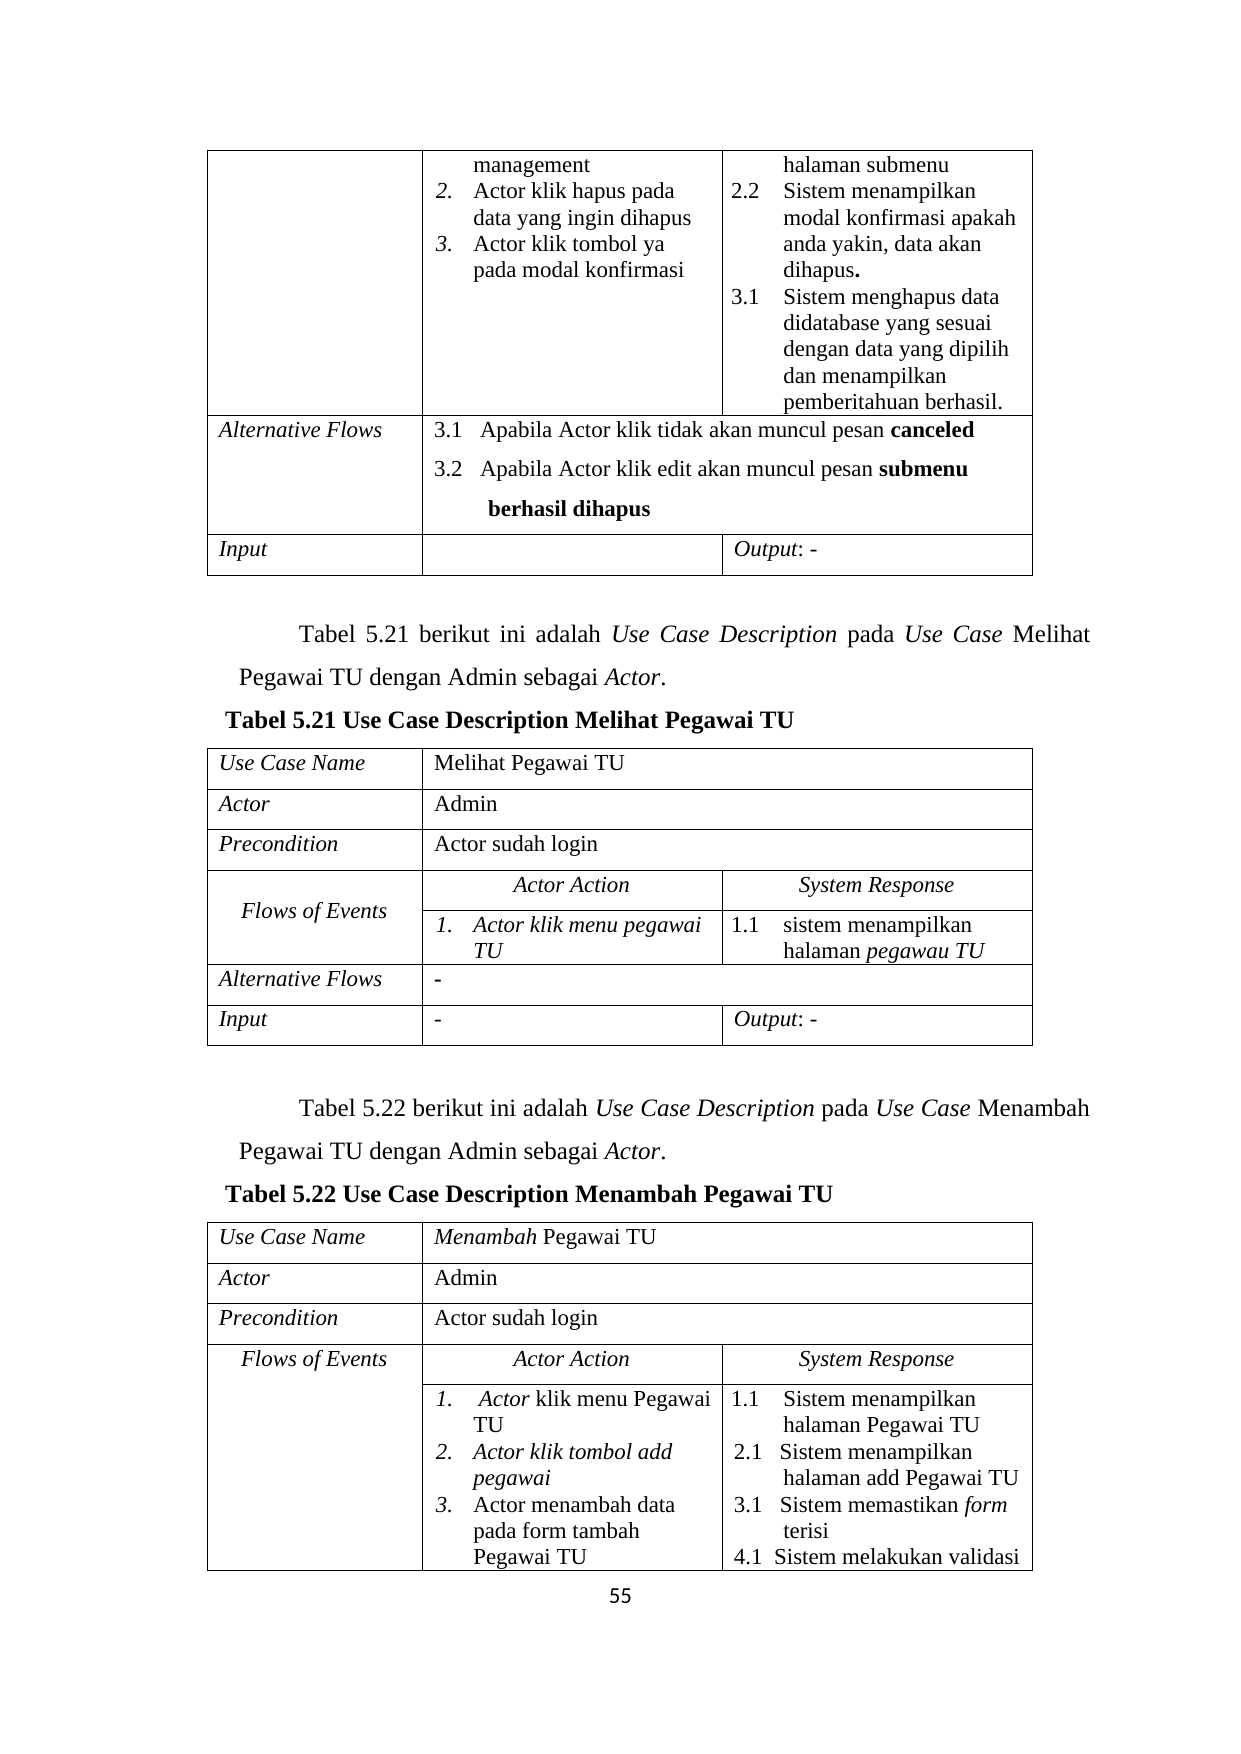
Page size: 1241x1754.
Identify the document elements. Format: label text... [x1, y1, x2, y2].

table_cell Actor sudah login [423, 830, 1032, 870]
table_cell Admin [423, 790, 1032, 829]
table_header Menambah Pegawai TU [423, 1223, 1032, 1263]
table_cell - [423, 965, 1032, 1004]
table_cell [423, 151, 722, 414]
table_cell System Response [723, 1345, 1032, 1384]
table_cell Precondition [208, 830, 422, 870]
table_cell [723, 151, 1032, 414]
table_cell Actor [208, 1264, 422, 1303]
table_cell Flows of Events [208, 1345, 422, 1570]
table_header Melihat Pegawai TU [423, 749, 1032, 789]
table_cell Input [208, 535, 422, 574]
table_cell Actor sudah login [423, 1304, 1032, 1344]
table_cell - [423, 1006, 722, 1045]
text Tabel 5.22 Use Case Description Menambah Pegawai TU [225, 1179, 1090, 1208]
text Tabel 5.21 berikut ini adalah Use Case Description pada Use Case Melihat Pegawai TU dengan Admin sebagai Actor. [239, 619, 1090, 691]
table_cell Output: - [723, 535, 1032, 574]
table_cell Alternative Flows [208, 416, 422, 534]
table_cell Precondition [208, 1304, 422, 1344]
table_cell Input [208, 1006, 422, 1045]
text Tabel 5.21 Use Case Description Melihat Pegawai TU [225, 705, 1090, 734]
table_cell Flows of Events [208, 871, 422, 964]
table_cell Actor klik menu pegawai TU [423, 911, 722, 964]
table_header Use Case Name [208, 1223, 422, 1263]
table_cell Output: - [723, 1006, 1032, 1045]
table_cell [723, 1385, 1032, 1570]
table_cell Admin [423, 1264, 1032, 1303]
table_cell Actor Action [423, 1345, 722, 1384]
table_cell Actor Action [423, 871, 722, 910]
text Tabel 5.22 berikut ini adalah Use Case Description pada Use Case Menambah Pegawai TU dengan Admin sebagai Actor. [239, 1093, 1090, 1164]
table_cell [423, 535, 722, 574]
table_cell Alternative Flows [208, 965, 422, 1004]
table_cell 3.1 Apabila Actor klik tidak akan muncul pesan canceled 3.2 Apabila Actor klik edit akan muncul pesan submenu berhasil dihapus [423, 416, 1032, 534]
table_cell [423, 1385, 722, 1570]
table_cell System Response [723, 871, 1032, 910]
table_header Use Case Name [208, 749, 422, 789]
table_cell sistem menampilkan halaman pegawau TU [723, 911, 1032, 964]
table_cell Actor [208, 790, 422, 829]
